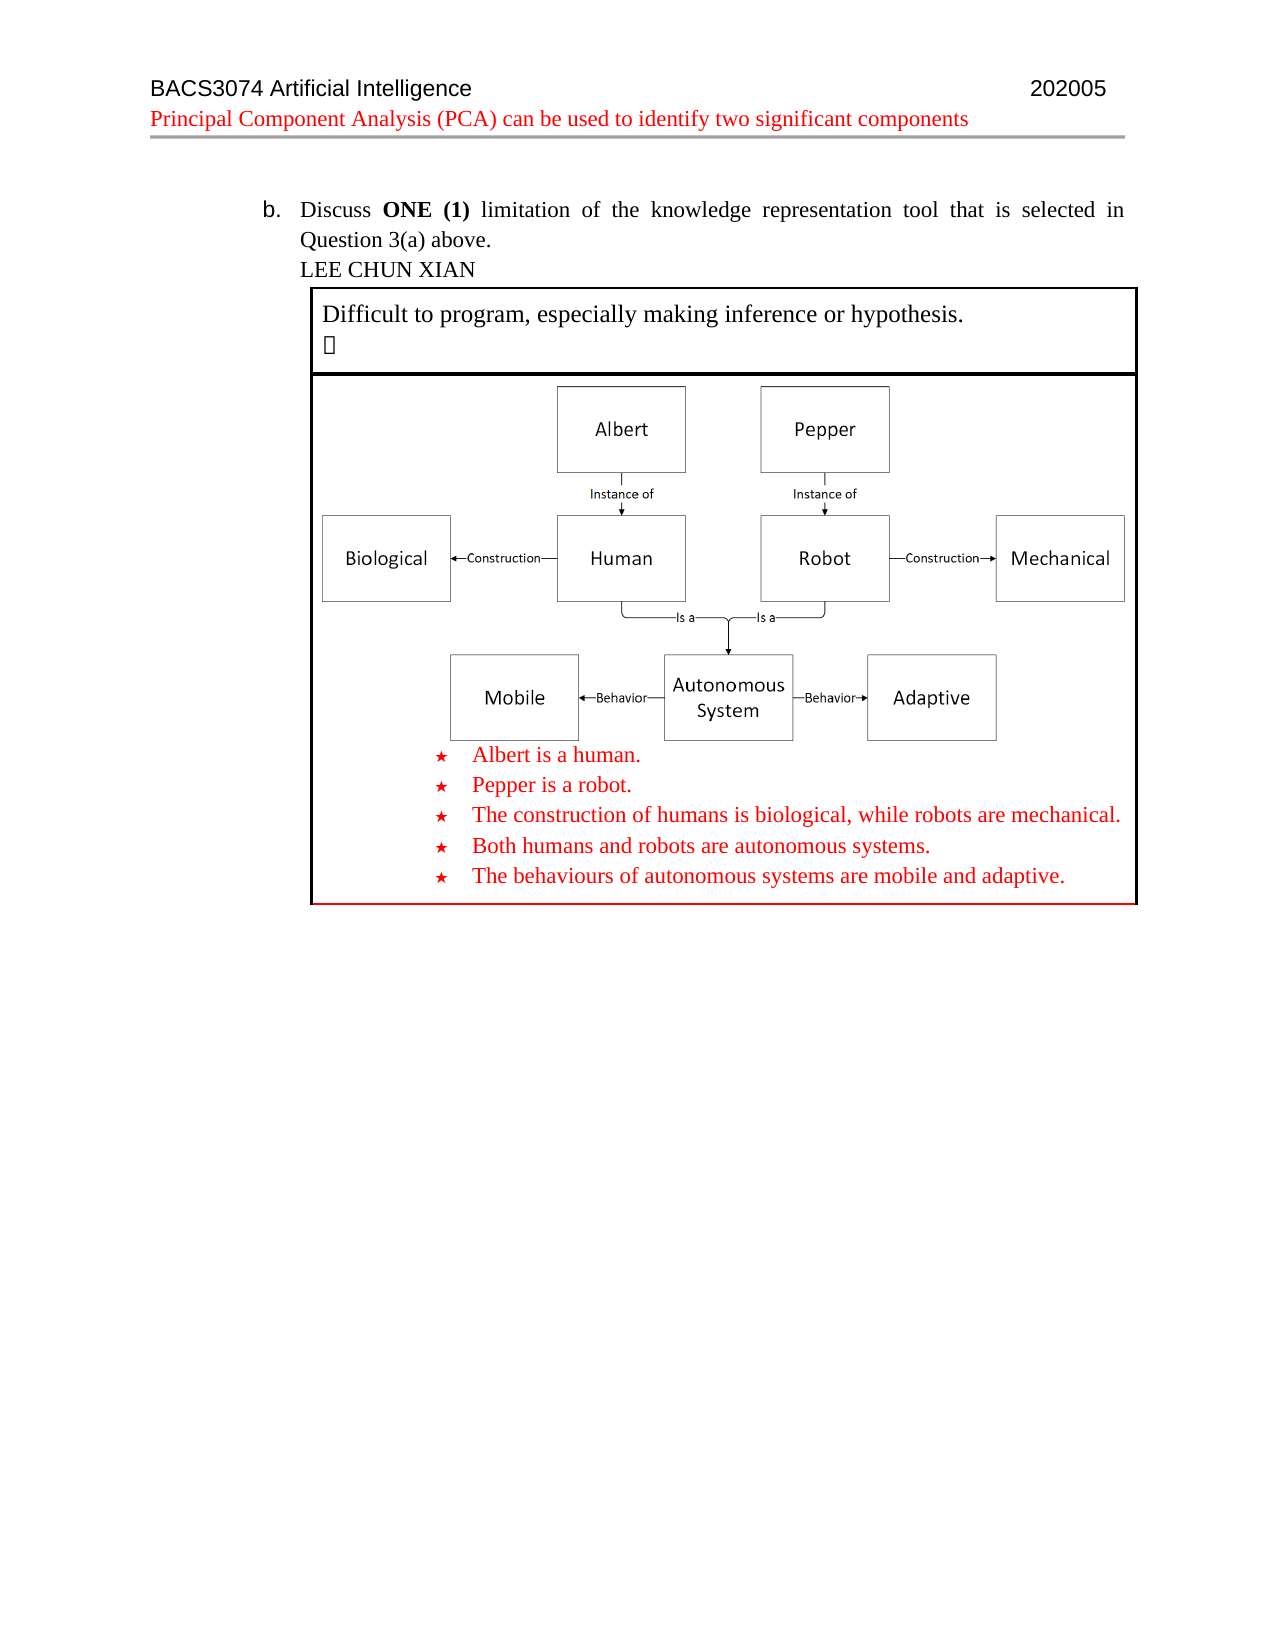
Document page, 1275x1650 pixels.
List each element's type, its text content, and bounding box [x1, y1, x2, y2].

table_header Difficult to program, especially making inference or hypothesis. ✅ [313, 289, 1135, 372]
picture [321, 386, 1125, 741]
table_header Albert is a human. Pepper is a robot. The construction of humans is biological, while robots are mechanical. Both humans and robots are autonomous systems. The behaviours of autonomous systems are mobile and adaptive. [313, 376, 1135, 902]
text LEE CHUN XIAN [300, 256, 1125, 283]
list Discuss ONE (1) limitation of the knowledge representation tool that is selected in Question 3(a) above. [262, 196, 1125, 252]
